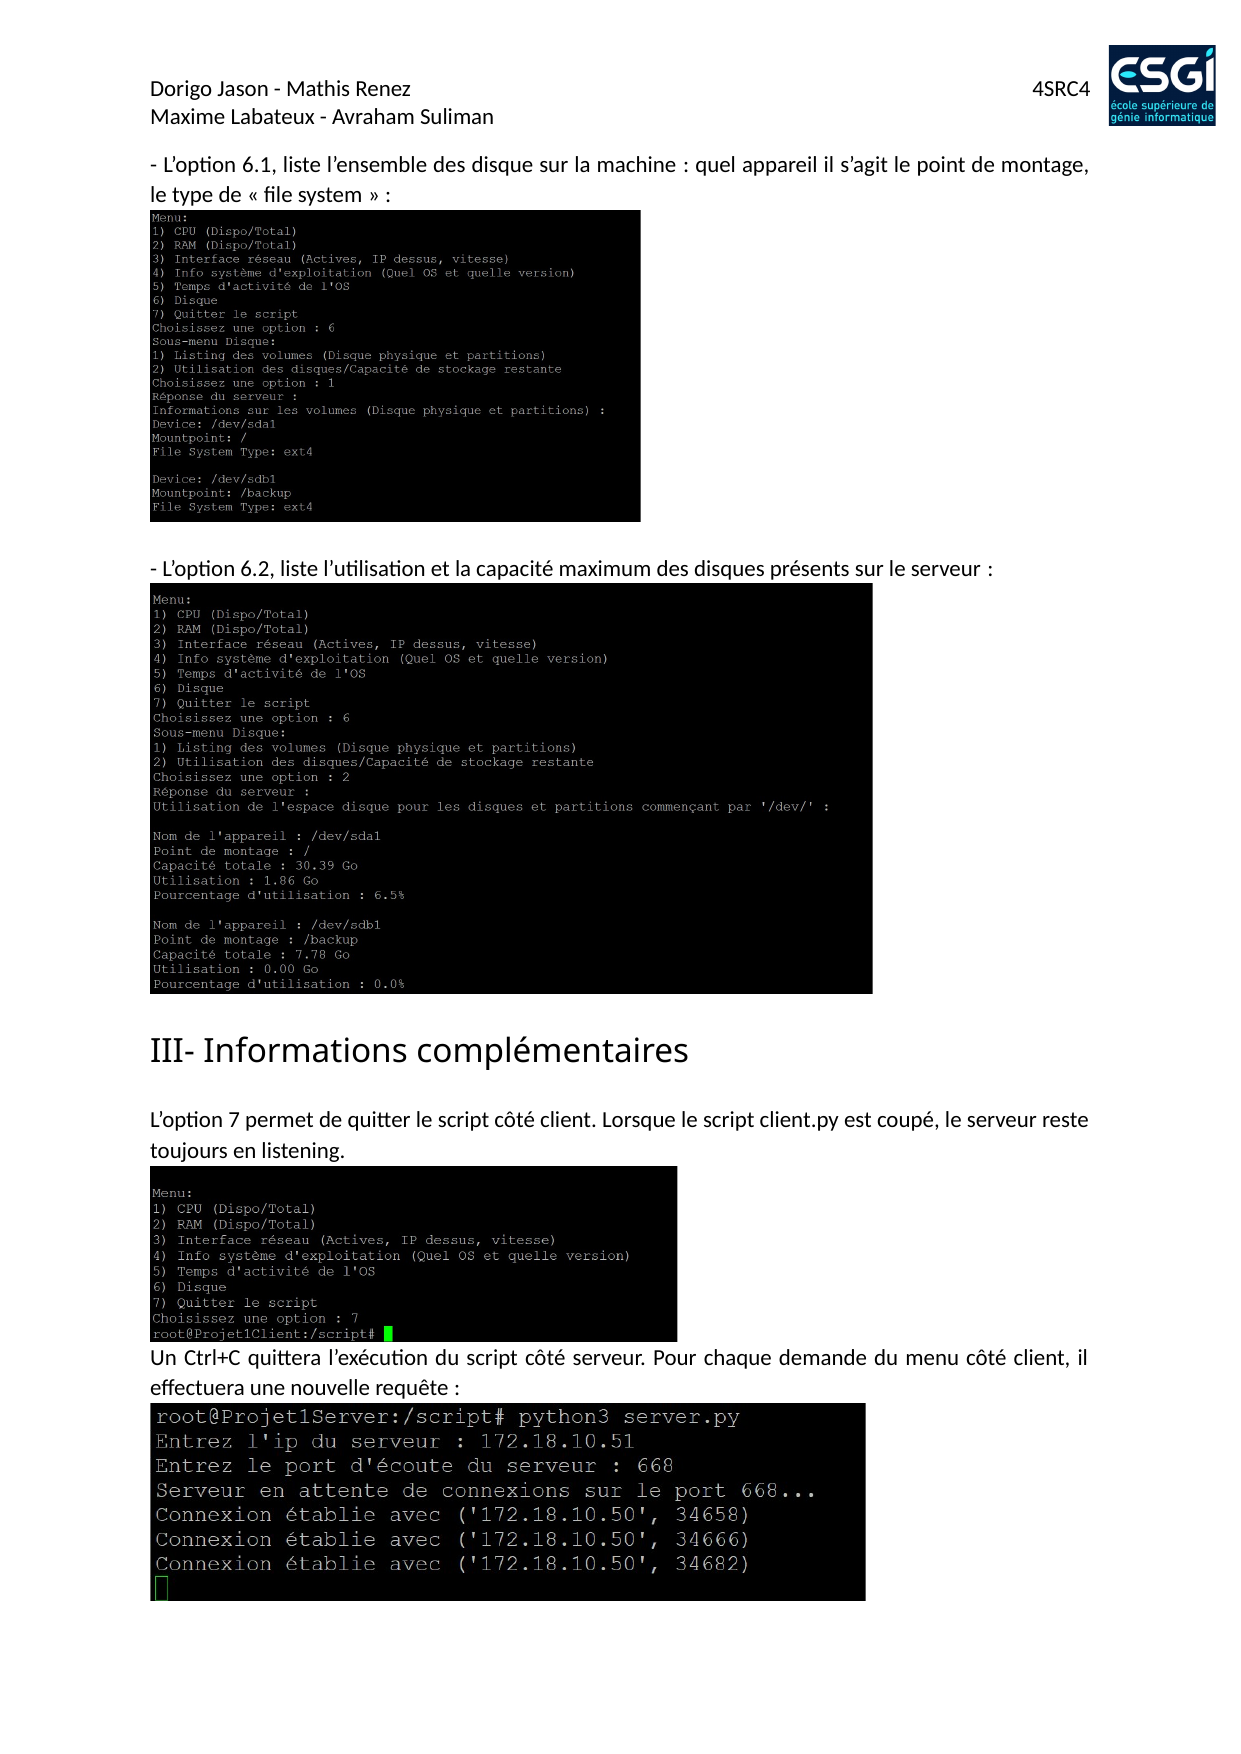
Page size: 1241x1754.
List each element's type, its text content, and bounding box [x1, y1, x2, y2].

text - L’option 6.1, liste l’ensemble des disque sur la machine : quel appareil il s’agit le point de montage, le type de « file system » : [150, 150, 1090, 208]
text Un Ctrl+C quittera l’exécution du script côté serveur. Pour chaque demande du menu côté client, il effectuera une nouvelle requête : [150, 1343, 1090, 1402]
picture [150, 583, 873, 994]
picture [150, 210, 641, 522]
text - L’option 6.2, liste l’utilisation et la capacité maximum des disques présents sur le serveur : [150, 554, 1090, 582]
picture [150, 1403, 866, 1601]
picture [150, 1166, 678, 1342]
text L’option 7 permet de quitter le script côté client. Lorsque le script client.py est coupé, le serveur reste toujours en listening. [150, 1106, 1090, 1164]
picture [1108, 45, 1216, 126]
subtitle III- Informations complémentaires [150, 1026, 1090, 1072]
